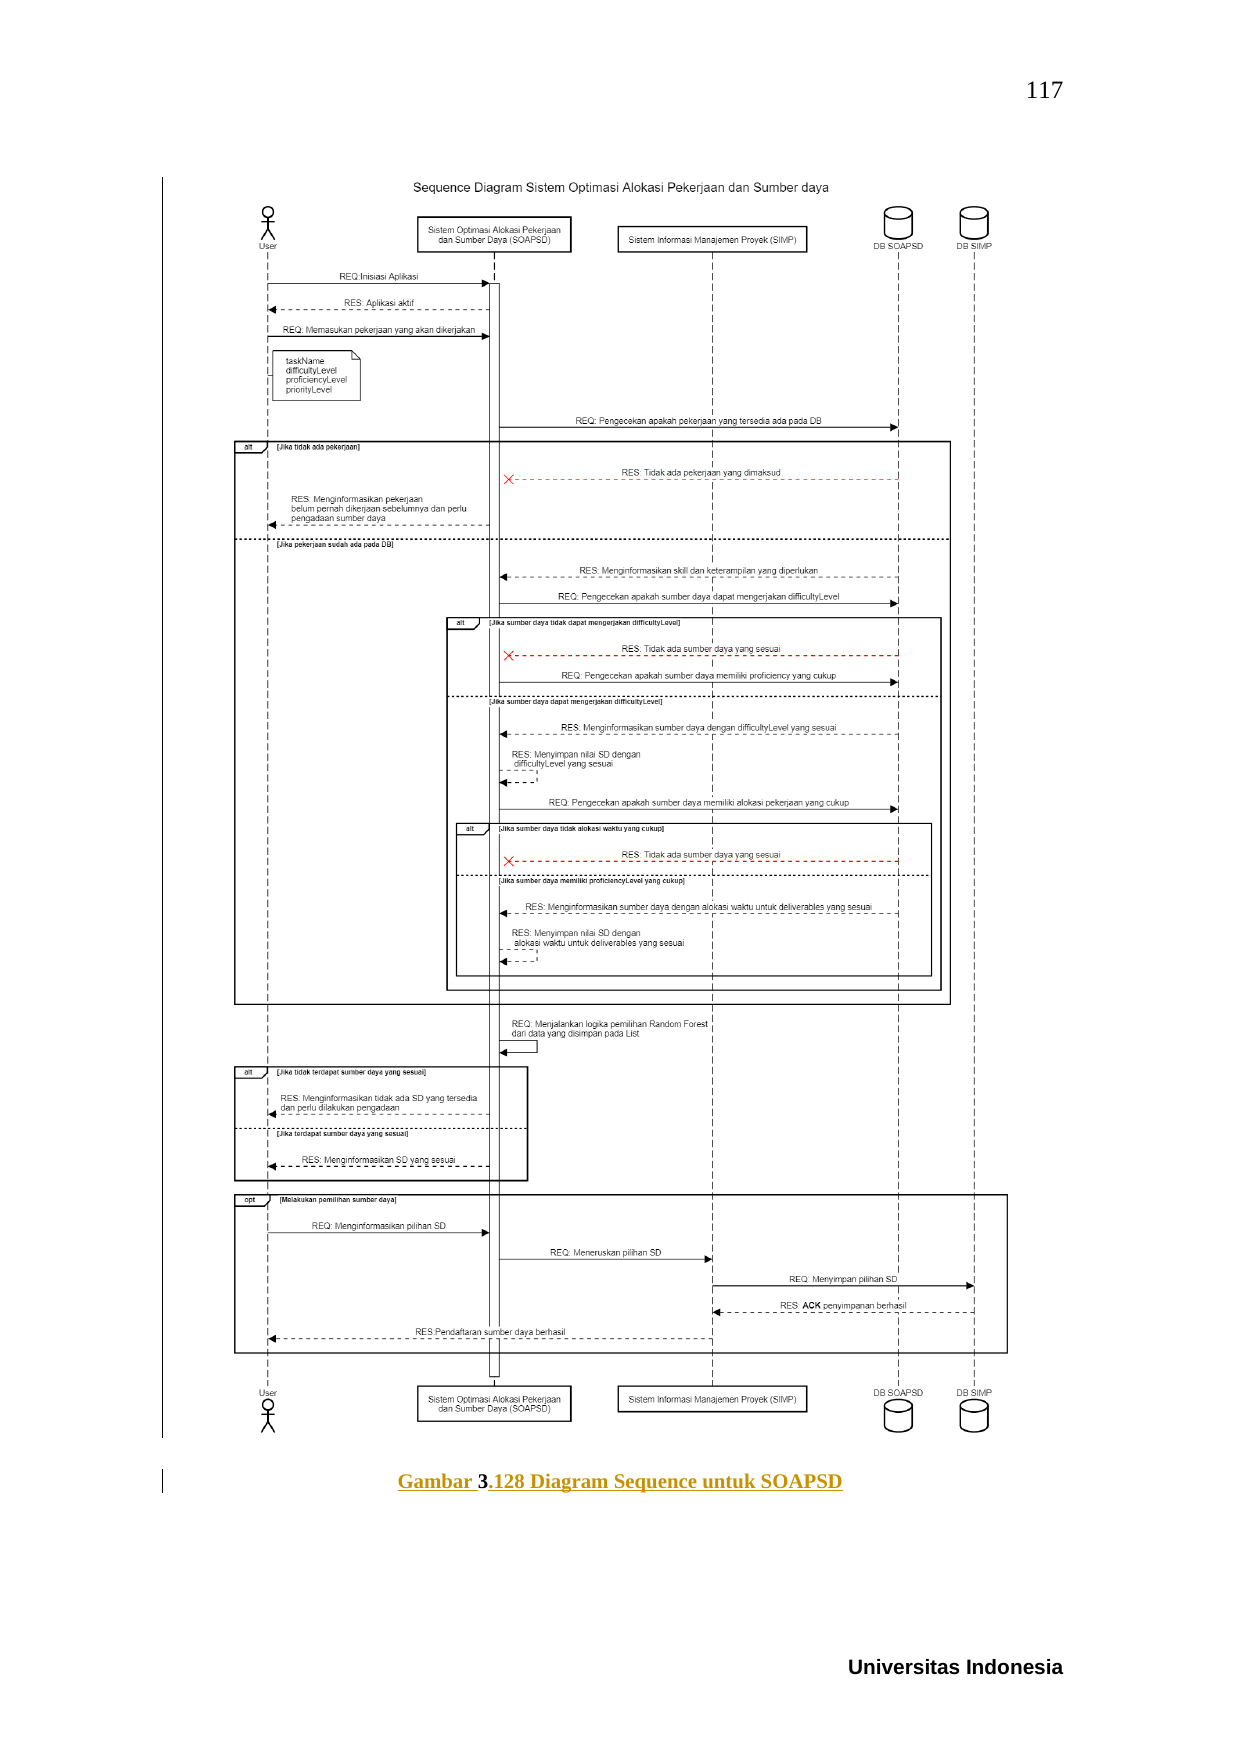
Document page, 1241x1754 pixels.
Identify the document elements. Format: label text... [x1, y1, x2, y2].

picture [225, 177, 1015, 1438]
text 3 [177, 1469, 1063, 1493]
